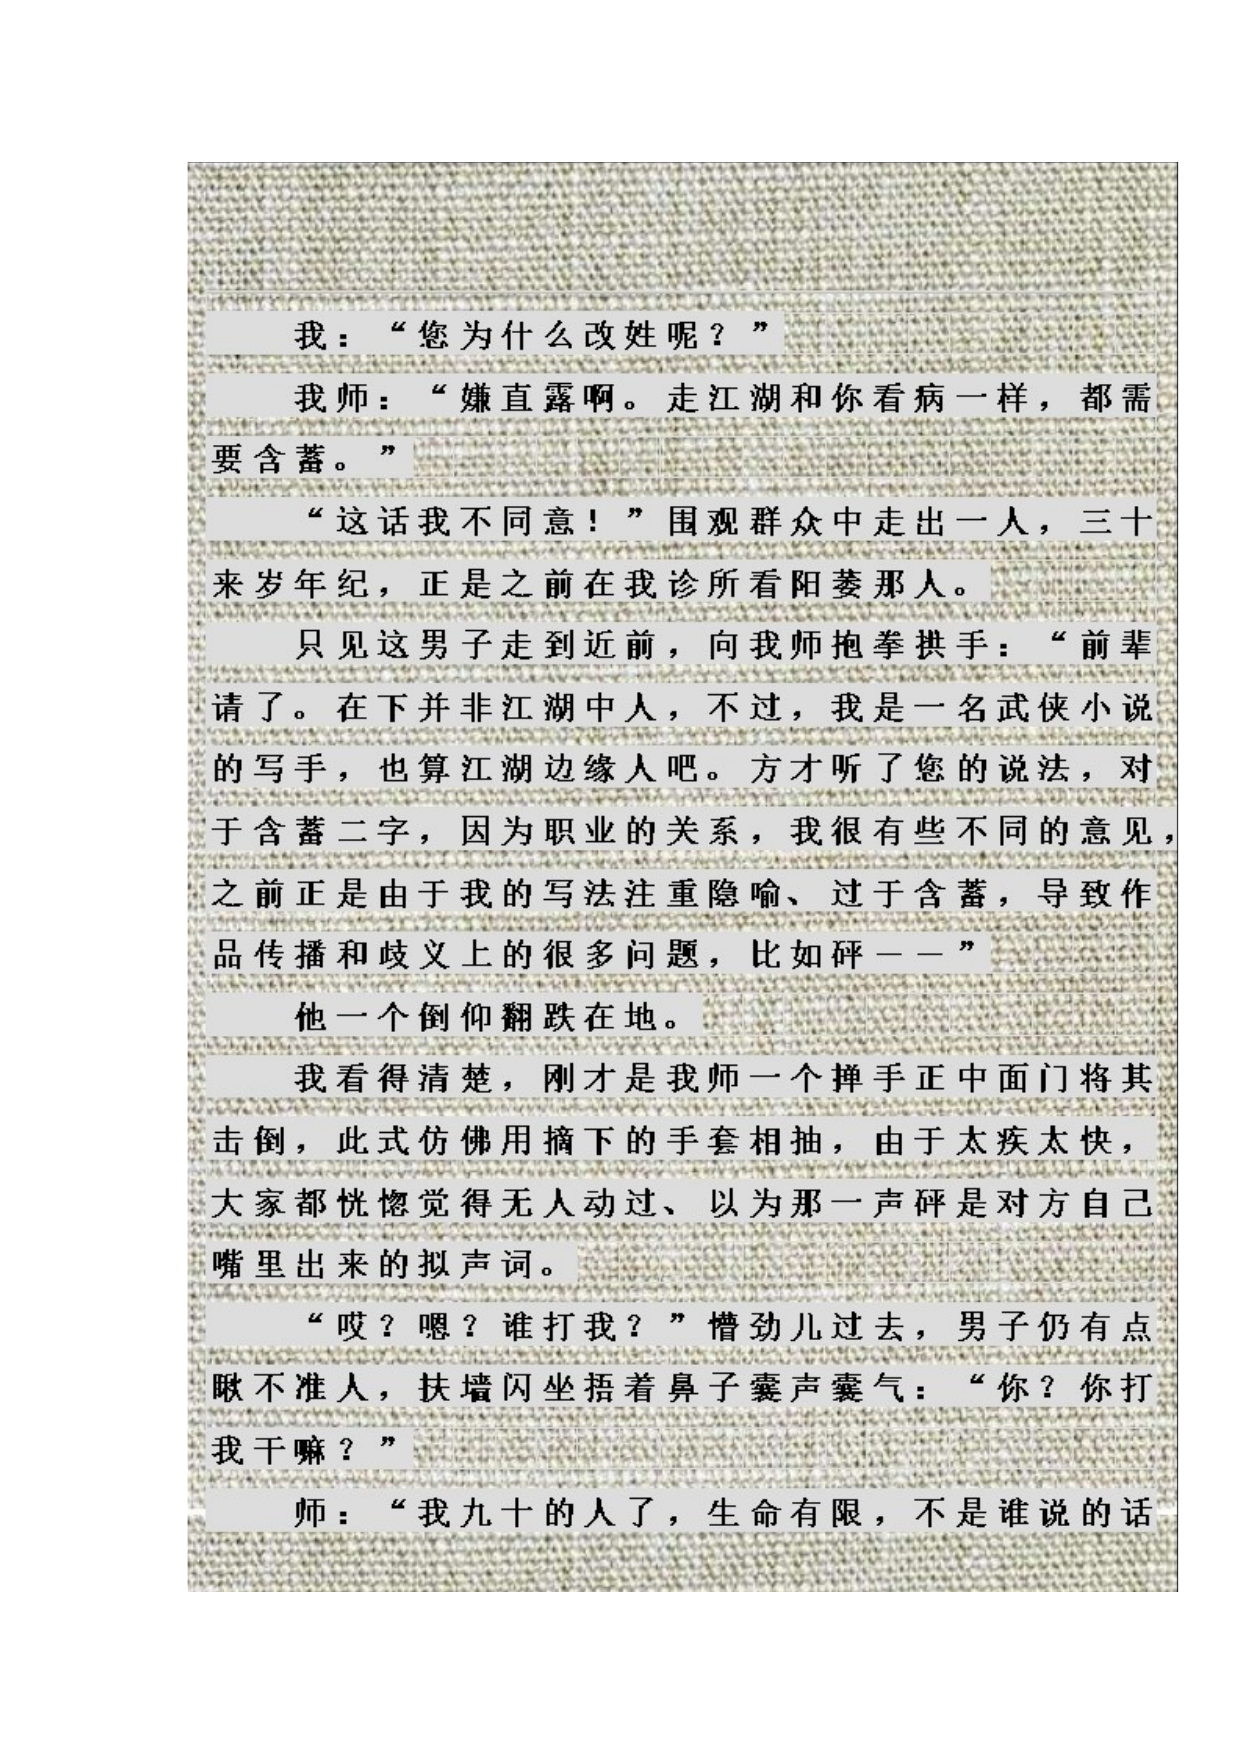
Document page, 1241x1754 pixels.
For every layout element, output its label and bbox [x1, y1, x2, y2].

picture [187, 162, 1179, 1592]
